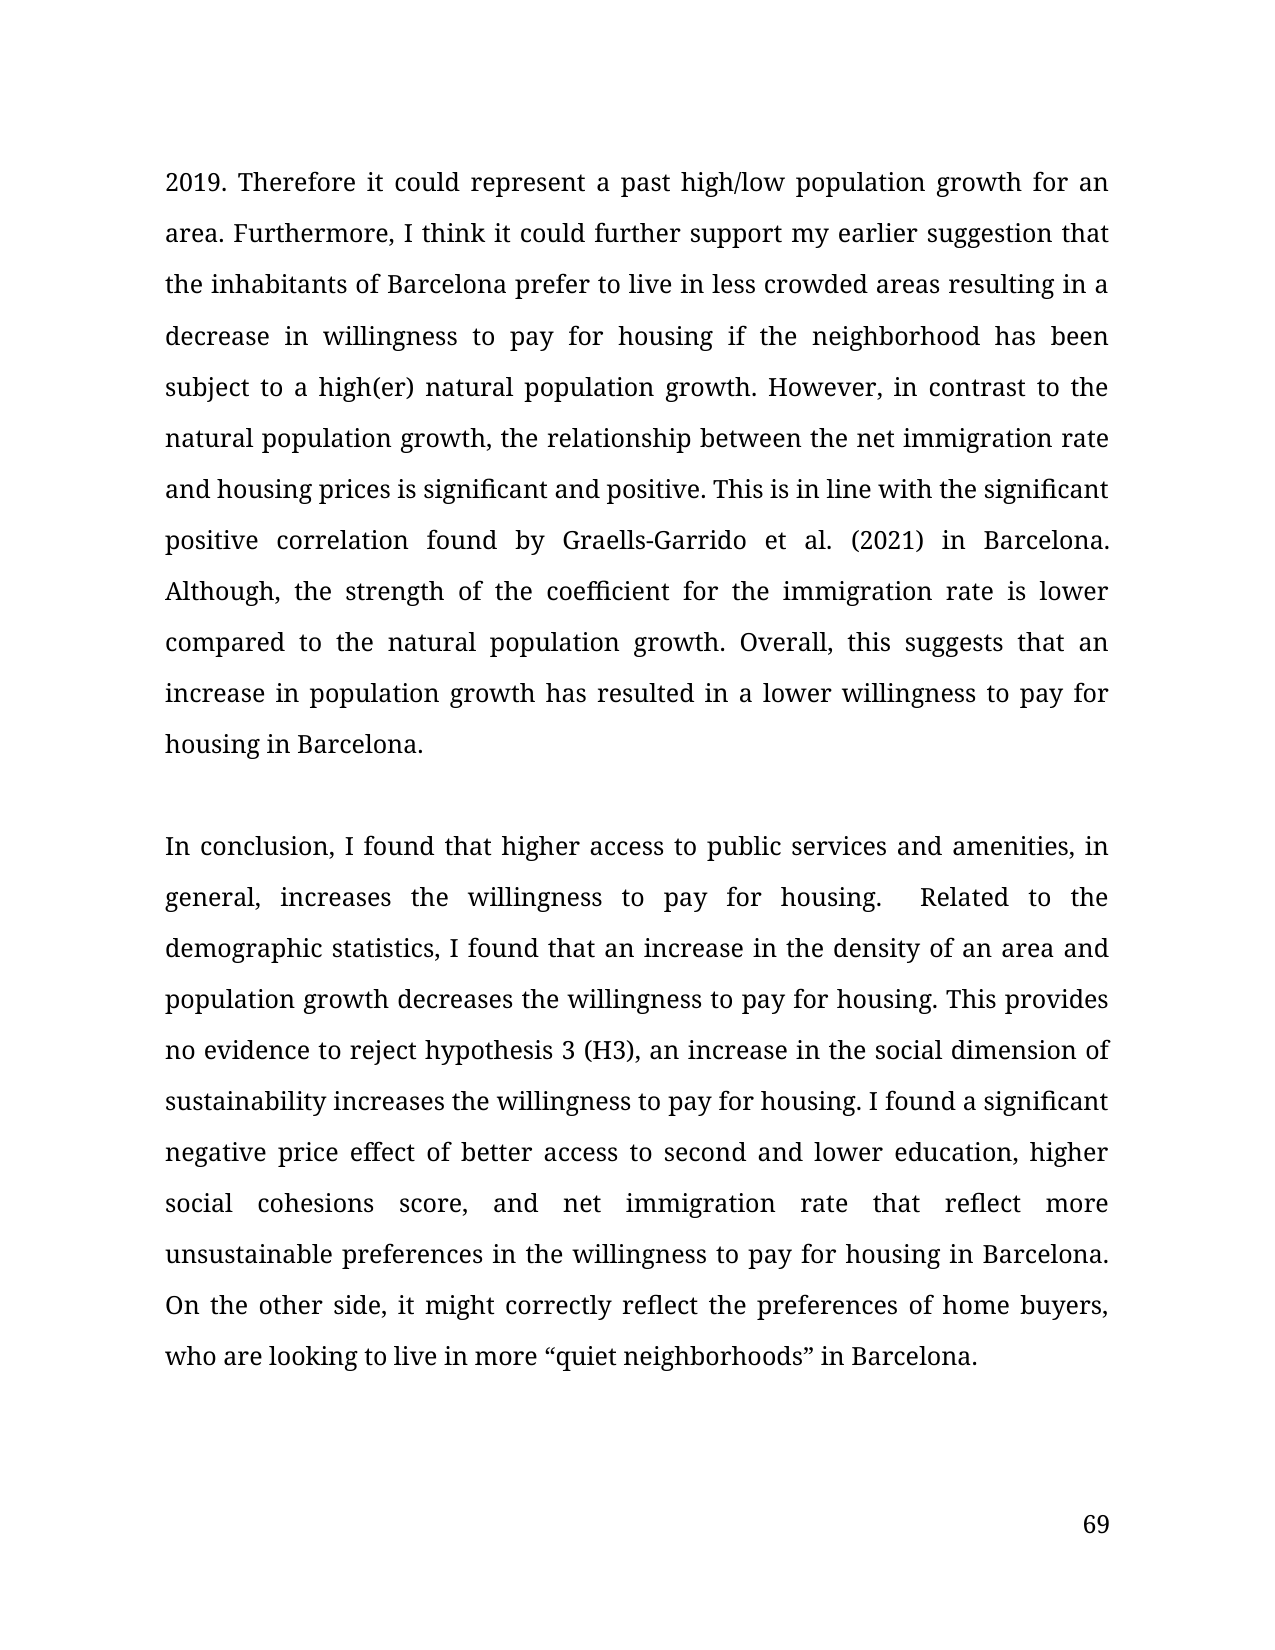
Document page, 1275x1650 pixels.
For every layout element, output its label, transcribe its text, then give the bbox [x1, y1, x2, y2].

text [165, 165, 1110, 761]
text In conclusion, I found that higher access to public services and amenities, in general, increases the willingness to pay for housing. Related to the demographic statistics, I found that an increase in the density of an area and population growth decreases the willingness to pay for housing. This provides no evidence to reject hypothesis 3 (H3), an increase in the social dimension of sustainability increases the willingness to pay for housing. I found a significant negative price effect of better access to second and lower education, higher social cohesions score, and net immigration rate that reflect more unsustainable preferences in the willingness to pay for housing in Barcelona. On the other side, it might correctly reflect the preferences of home buyers, who are looking to live in more “quiet neighborhoods” in Barcelona. [165, 828, 1110, 1373]
